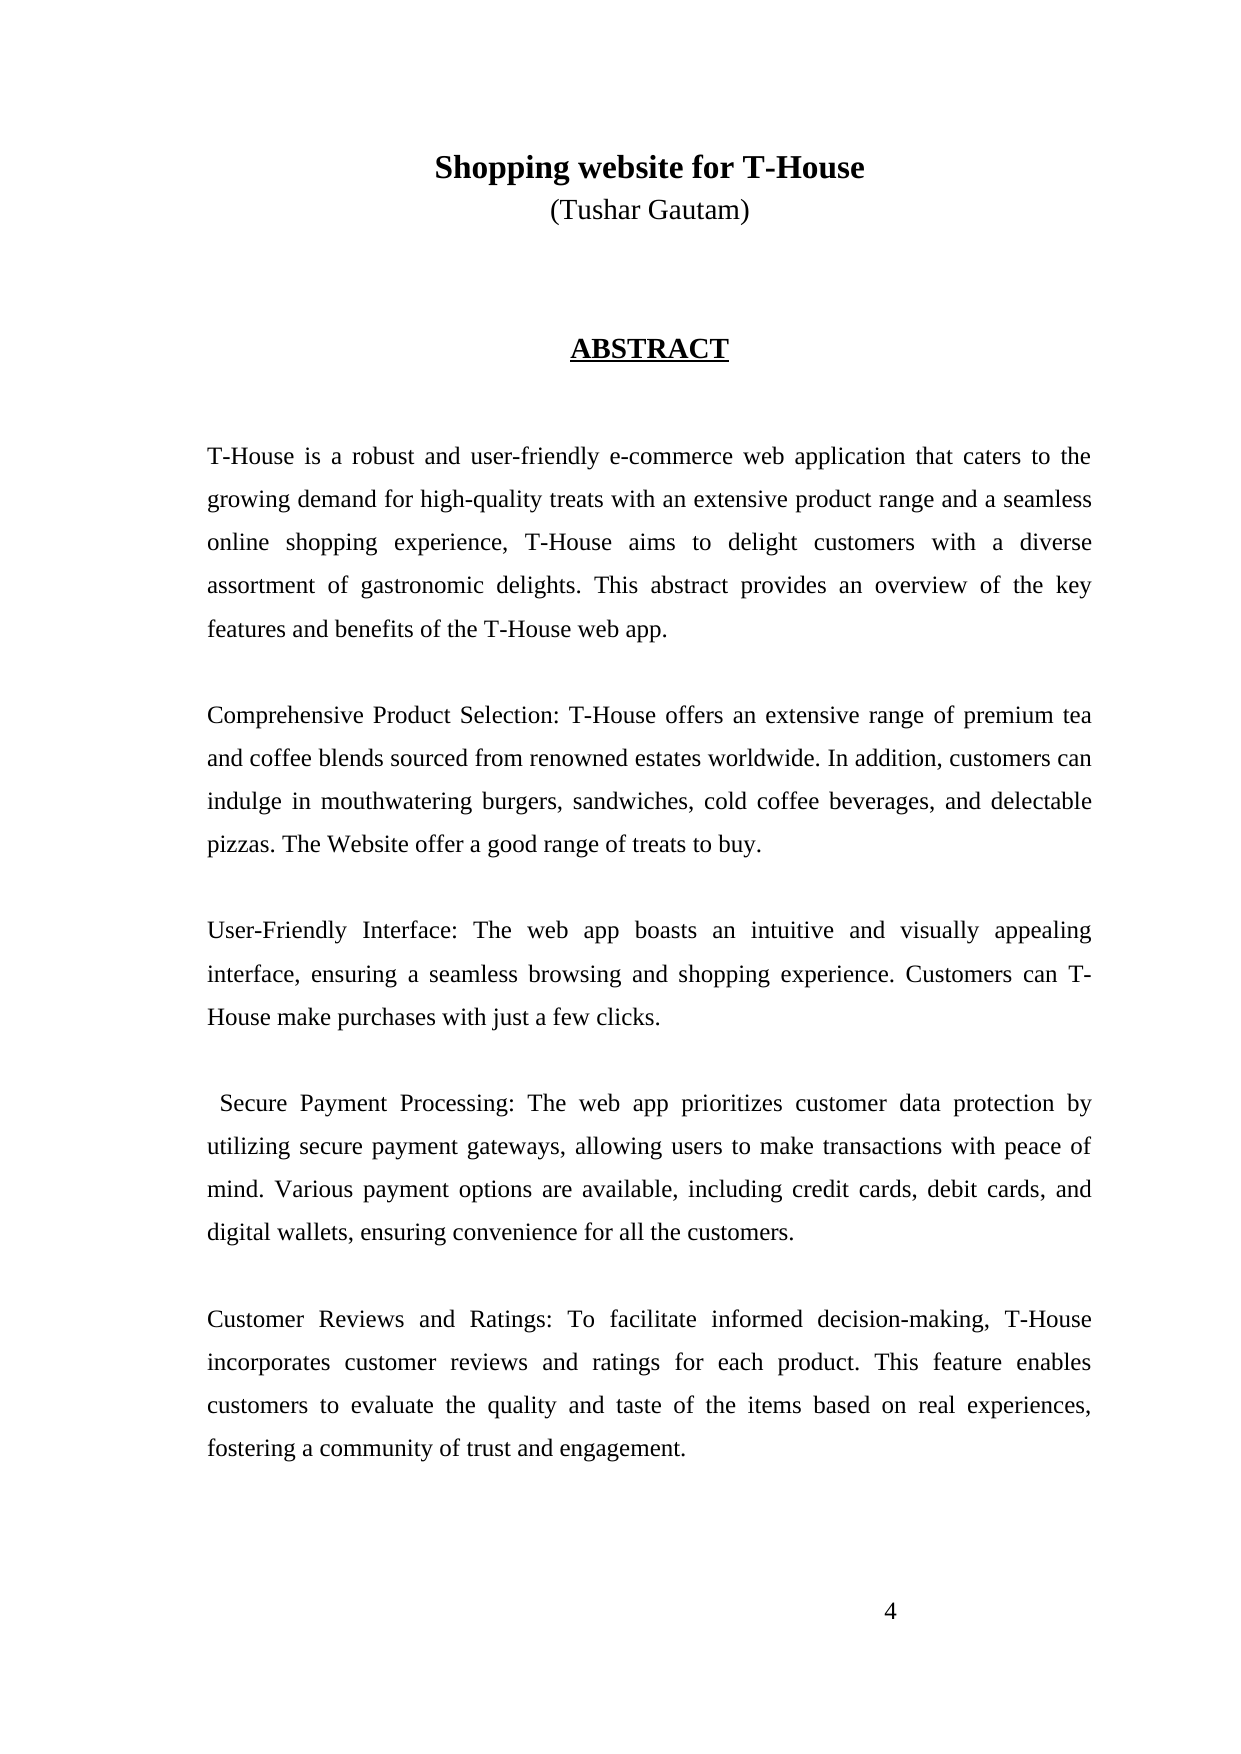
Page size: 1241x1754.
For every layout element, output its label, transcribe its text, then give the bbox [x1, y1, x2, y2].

text (Tushar Gautam) [207, 192, 1092, 225]
text Customer Reviews and Ratings: To facilitate informed decision-making, T-House incorporates customer reviews and ratings for each product. This feature enables customers to evaluate the quality and taste of the items based on real experiences, fostering a community of trust and engagement. [207, 1304, 1092, 1462]
text Comprehensive Product Selection: T-House offers an extensive range of premium tea and coffee blends sourced from renowned estates worldwide. In addition, customers can indulge in mouthwatering burgers, sandwiches, cold coffee beverages, and delectable pizzas. The Website offer a good range of treats to buy. [207, 700, 1092, 858]
text Secure Payment Processing: The web app prioritizes customer data protection by utilizing secure payment gateways, allowing users to make transactions with peace of mind. Various payment options are available, including credit cards, debit cards, and digital wallets, ensuring convenience for all the customers. [207, 1088, 1092, 1246]
text ABSTRACT [207, 331, 1092, 364]
text User-Friendly Interface: The web app boasts an intuitive and visually appealing interface, ensuring a seamless browsing and shopping experience. Customers can T-House make purchases with just a few clicks. [207, 916, 1092, 1031]
text Shopping website for T-House [207, 148, 1092, 186]
text T-House is a robust and user-friendly e-commerce web application that caters to the growing demand for high-quality treats with an extensive product range and a seamless online shopping experience, T-House aims to delight customers with a diverse assortment of gastronomic delights. This abstract provides an overview of the key features and benefits of the T-House web app. [207, 441, 1092, 642]
